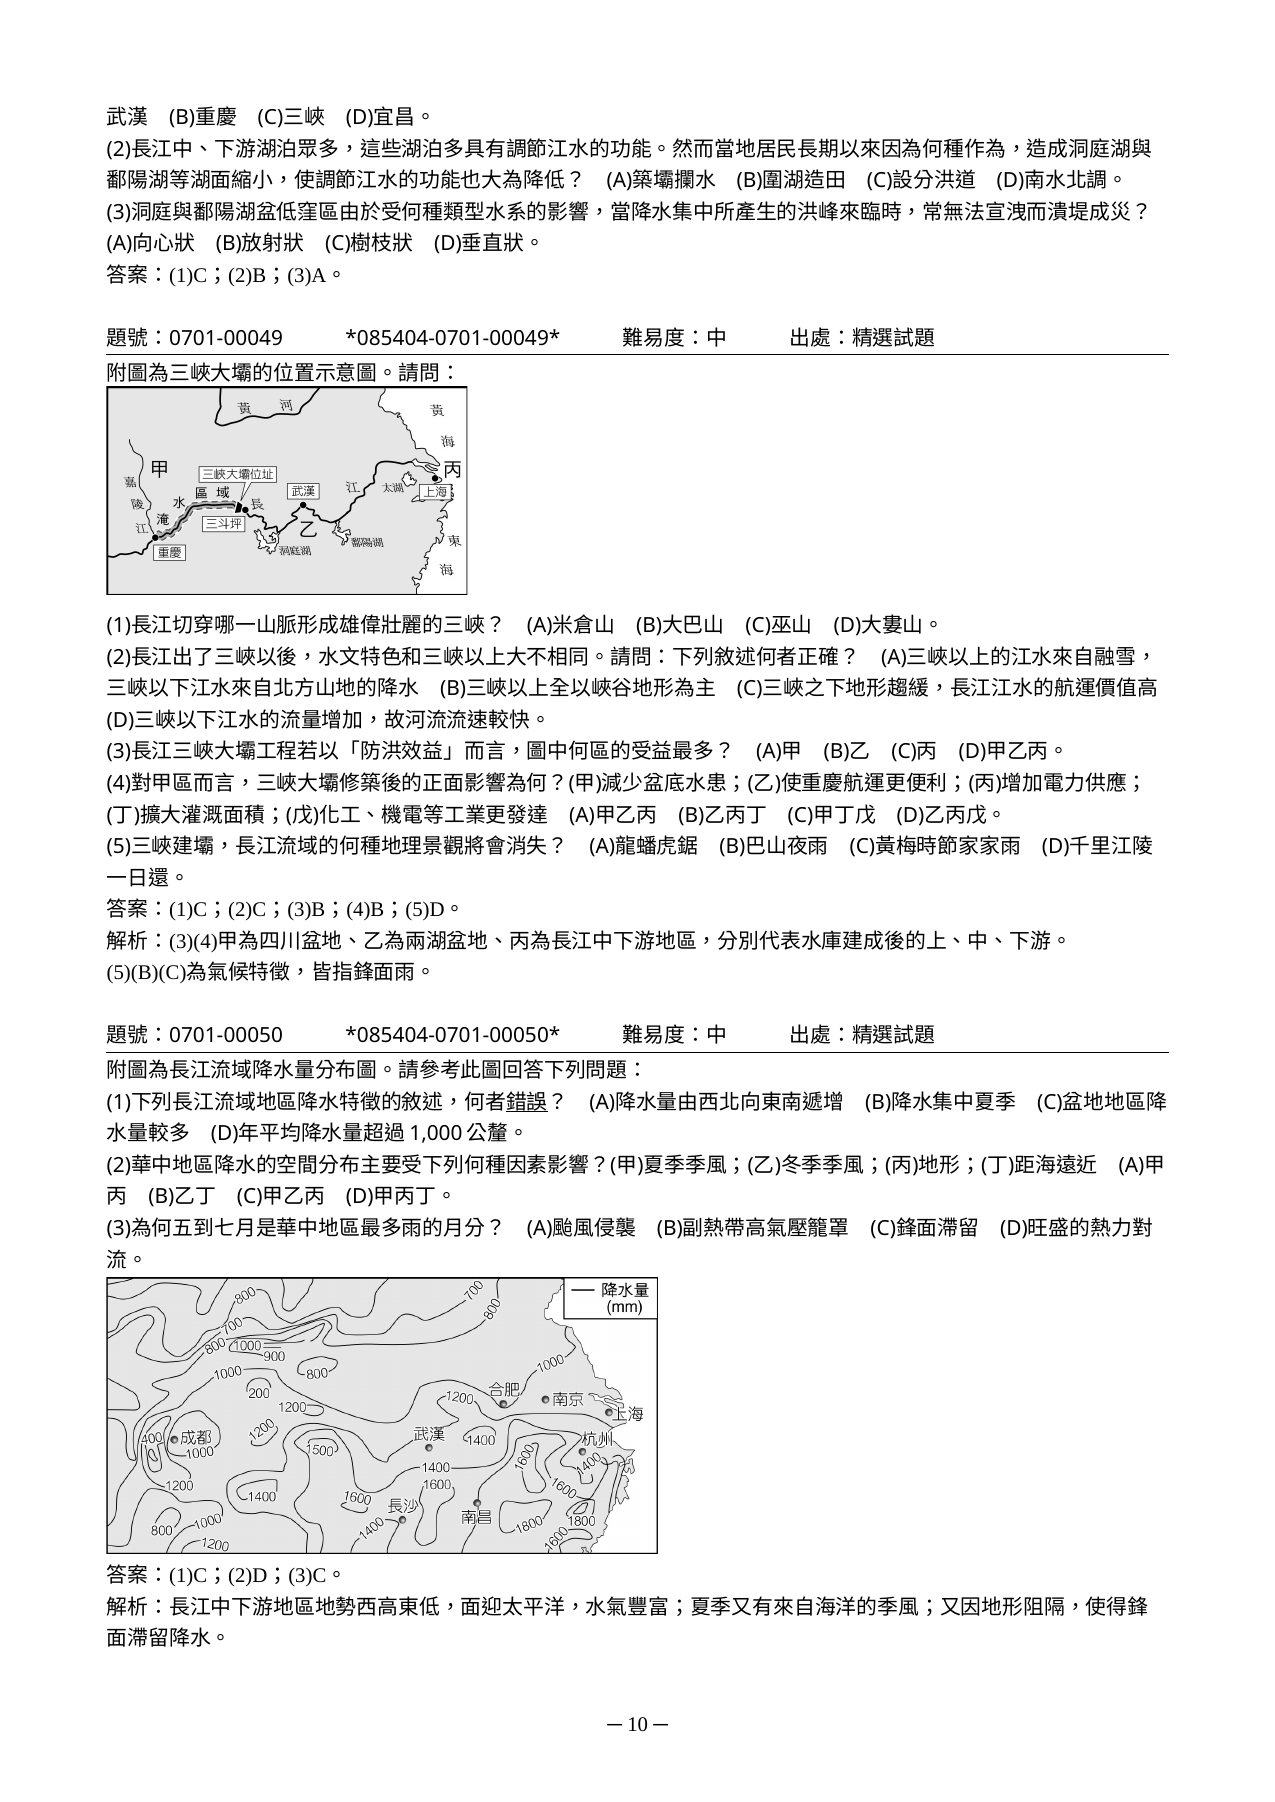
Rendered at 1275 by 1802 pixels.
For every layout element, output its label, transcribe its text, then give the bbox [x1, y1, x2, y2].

text 附圖為三峽大壩的位置示意圖。請問： (1)長江切穿哪一山脈形成雄偉壯麗的三峽？ (A)米倉山 (B)大巴山 (C)巫山 (D)大婁山。 (2)長江出了三峽以後，水文特色和三峽以上大不相同。請問：下列敘述何者正確？ (A)三峽以上的江水來自融雪，三峽以下江水來自北方山地的降水 (B)三峽以上全以峽谷地形為主 (C)三峽之下地形趨緩，長江江水的航運價值高 (D)三峽以下江水的流量增加，故河流流速較快。 (3)長江三峽大壩工程若以「防洪效益」而言，圖中何區的受益最多？ (A)甲 (B)乙 (C)丙 (D)甲乙丙。 (4)對甲區而言，三峽大壩修築後的正面影響為何？(甲)減少盆底水患；(乙)使重慶航運更便利；(丙)增加電力供應；(丁)擴大灌溉面積；(戊)化工、機電等工業更發達 (A)甲乙丙 (B)乙丙丁 (C)甲丁戊 (D)乙丙戊。 (5)三峽建壩，長江流域的何種地理景觀將會消失？ (A)龍蟠虎鋸 (B)巴山夜雨 (C)黃梅時節家家雨 (D)千里江陵一日還。 [106, 355, 1169, 892]
text 題號：0701-00049 *085404-0701-00049* 難易度：中 出處：精選試題 [106, 321, 1169, 354]
text 解析：長江中下游地區地勢西高東低，面迎太平洋，水氣豐富；夏季又有來自海洋的季風；又因地形阻隔，使得鋒面滯留降水。 [106, 1589, 1169, 1652]
picture [106, 1277, 658, 1554]
text 答案：(1)C；(2)B；(3)A。 [106, 257, 1169, 289]
text 題號：0701-00050 *085404-0701-00050* 難易度：中 出處：精選試題 [106, 1018, 1169, 1052]
text 解析：(3)(4)甲為四川盆地、乙為兩湖盆地、丙為長江中下游地區，分別代表水庫建成後的上、中、下游。 (5)(B)(C)為氣候特徵，皆指鋒面雨。 [106, 923, 1169, 987]
text 答案：(1)C；(2)C；(3)B；(4)B；(5)D。 [106, 892, 1169, 923]
picture [106, 386, 468, 595]
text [106, 100, 1169, 257]
text 答案：(1)C；(2)D；(3)C。 [106, 1558, 1169, 1589]
